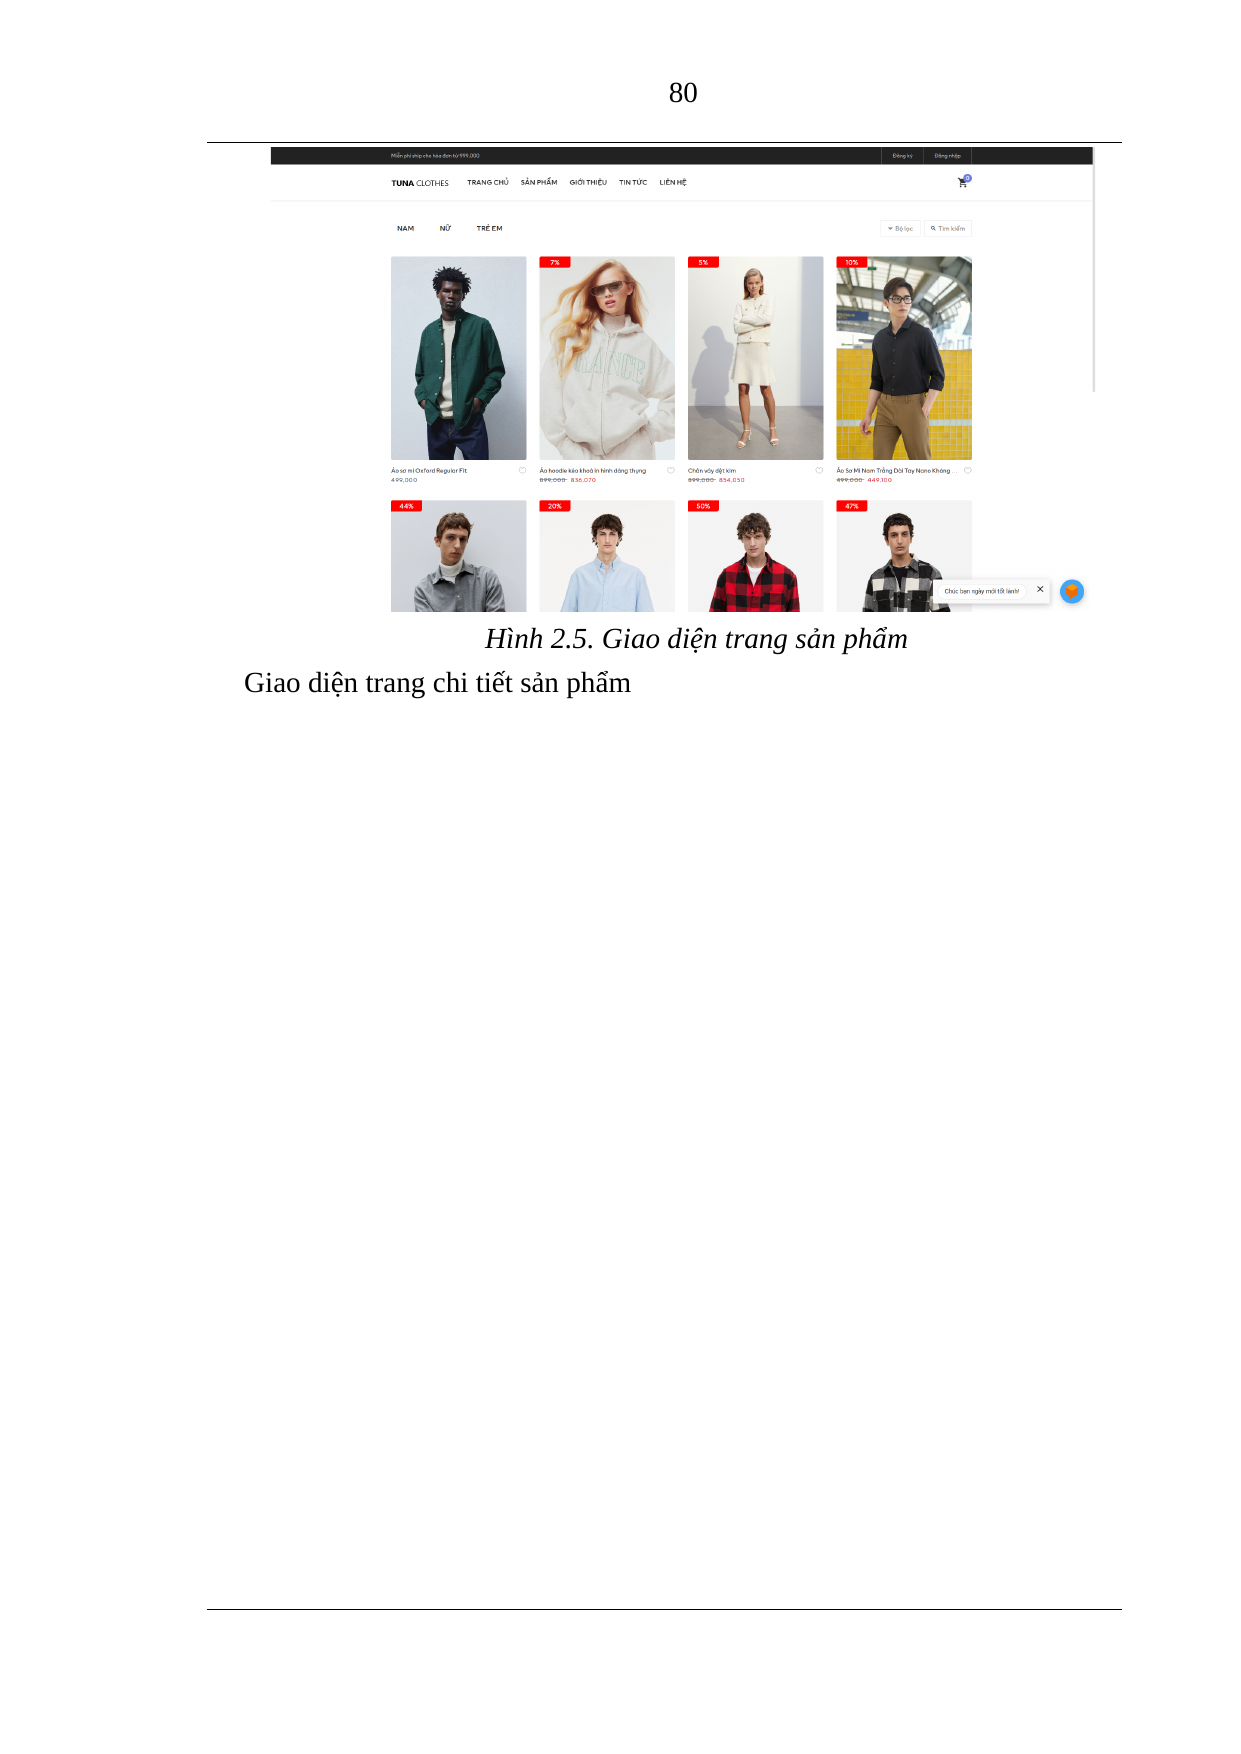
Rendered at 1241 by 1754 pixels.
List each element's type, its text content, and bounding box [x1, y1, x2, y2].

text Giao diện trang chi tiết sản phẩm [207, 665, 1122, 698]
picture [270, 147, 1096, 612]
